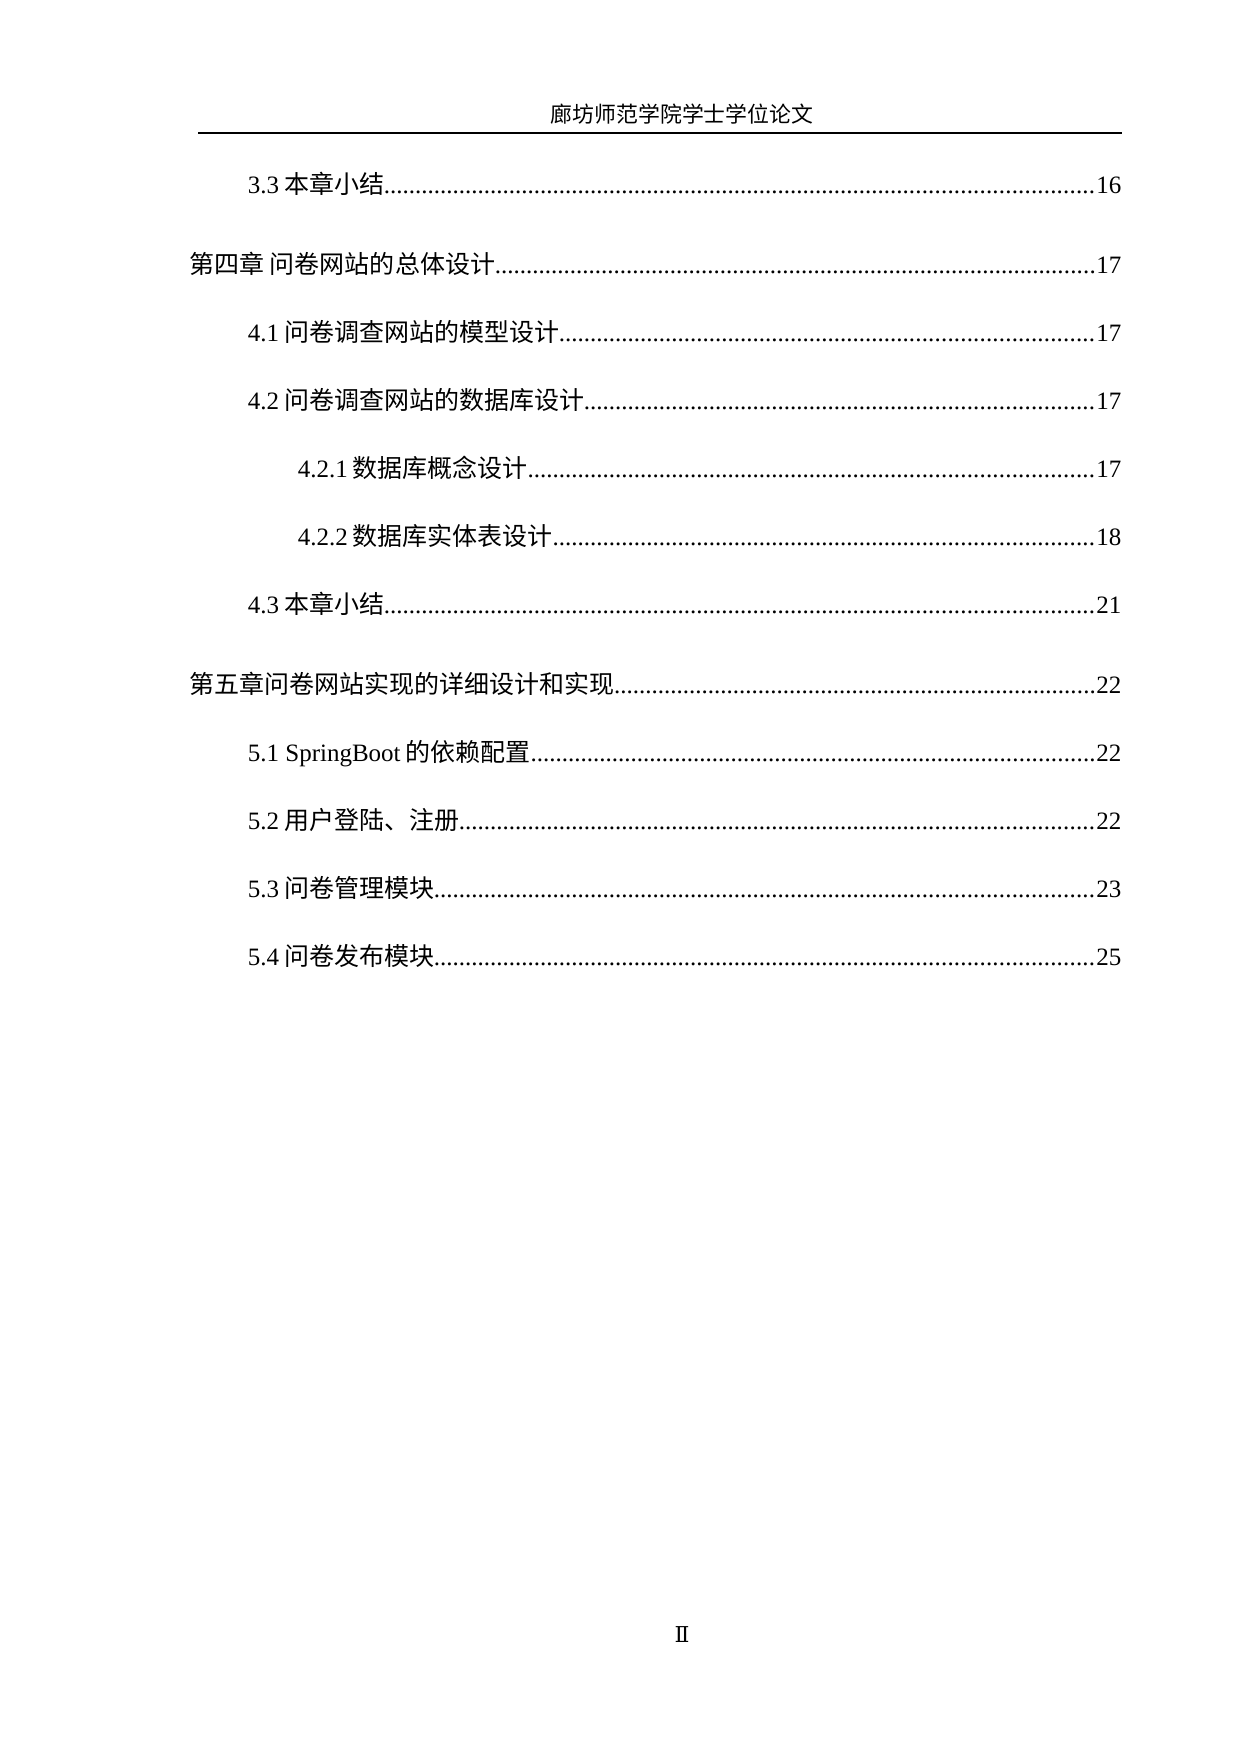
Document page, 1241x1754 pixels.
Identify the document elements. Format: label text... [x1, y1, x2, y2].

text 5.3问卷管理模块 23 [198, 852, 1122, 920]
text 4.1问卷调查网站的模型设计 17 [198, 297, 1122, 364]
text 4.3本章小结 21 [198, 568, 1122, 636]
text 5.1 SpringBoot的依赖配置 22 [198, 717, 1122, 784]
text 4.2.2数据库实体表设计 18 [248, 500, 1122, 568]
text 3.3本章小结 16 [198, 148, 1122, 216]
text 4.2.1数据库概念设计 17 [248, 432, 1122, 500]
text 第五章问卷网站实现的详细设计和实现 22 [168, 649, 1122, 717]
text 5.2用户登陆、注册 22 [198, 784, 1122, 852]
text 第四章 问卷网站的总体设计 17 [168, 229, 1122, 297]
text 5.4问卷发布模块 25 [198, 920, 1122, 988]
text 4.2问卷调查网站的数据库设计 17 [198, 364, 1122, 432]
